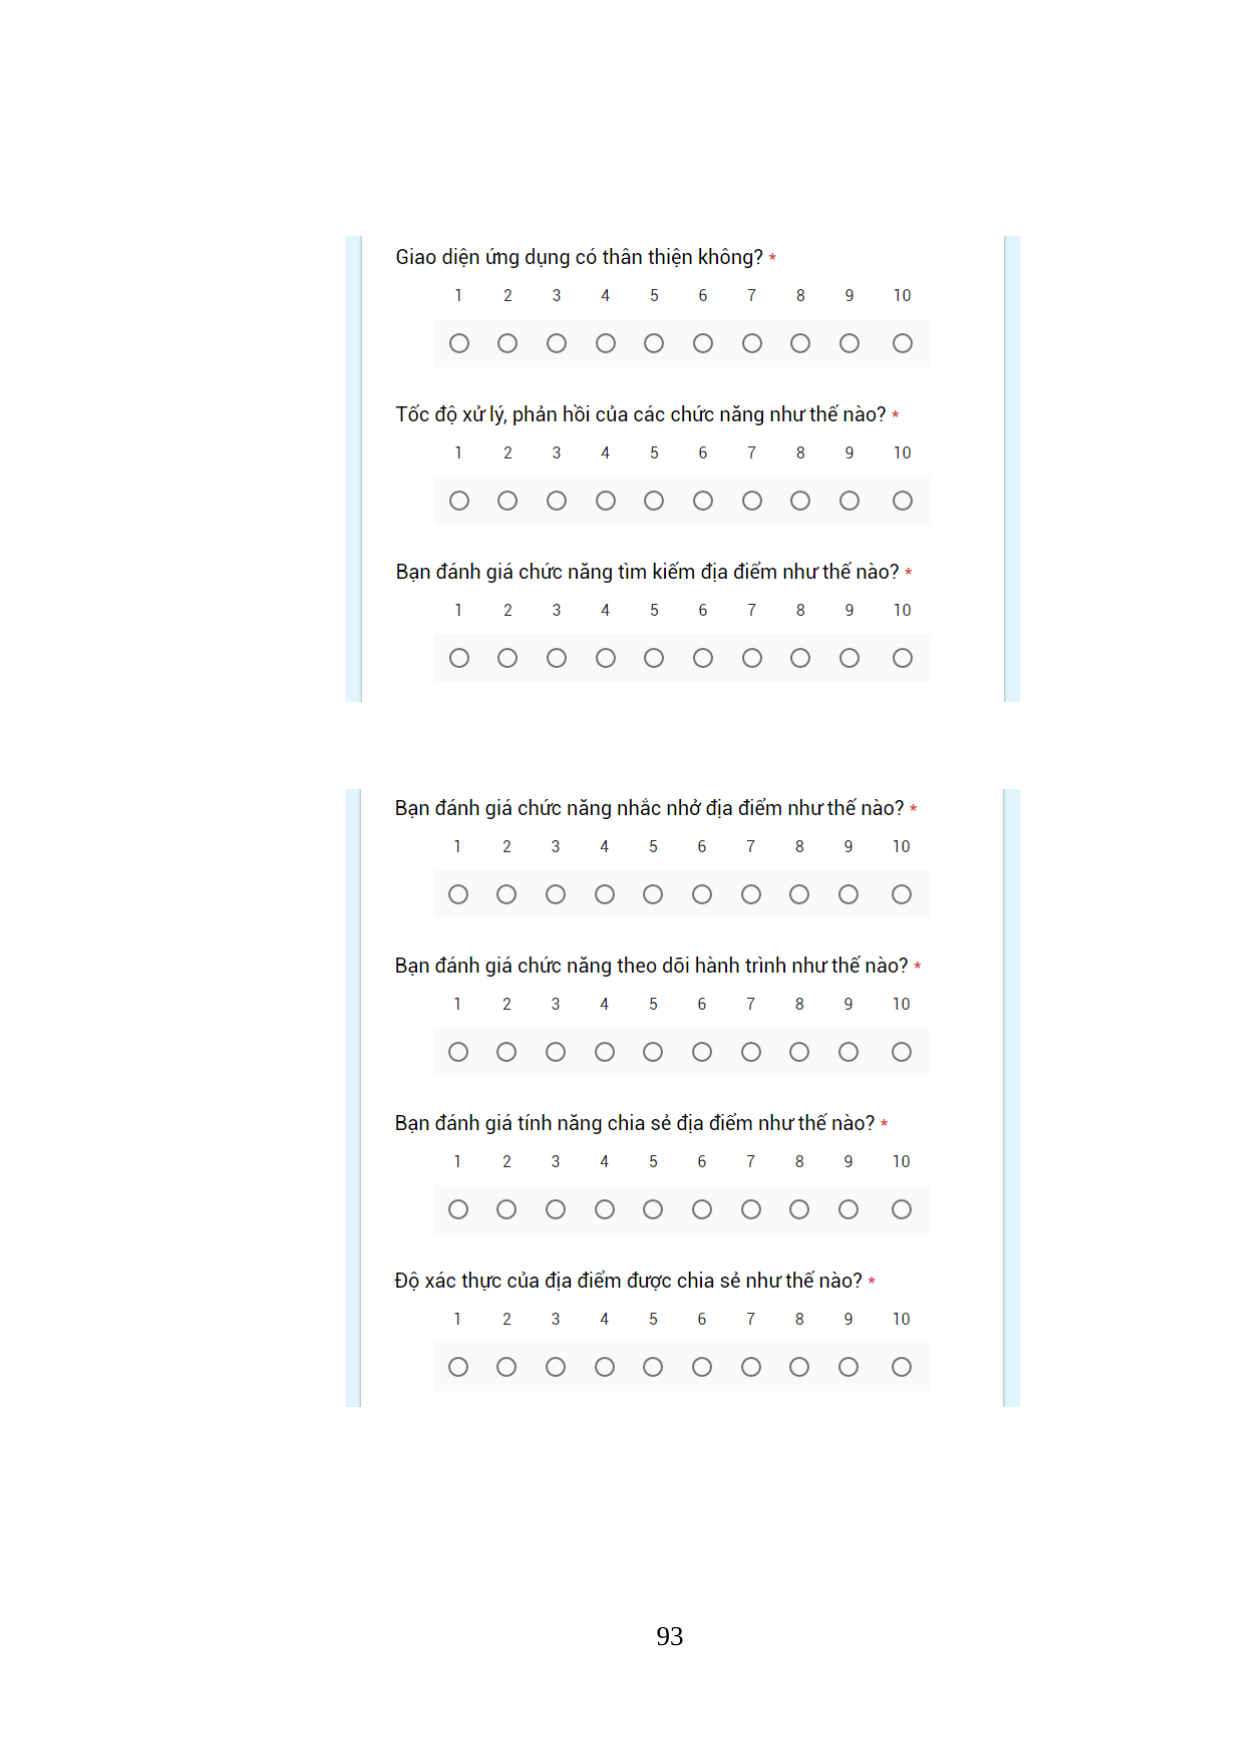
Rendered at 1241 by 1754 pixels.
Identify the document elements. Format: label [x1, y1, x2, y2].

picture [345, 236, 1021, 702]
picture [345, 789, 1021, 1407]
